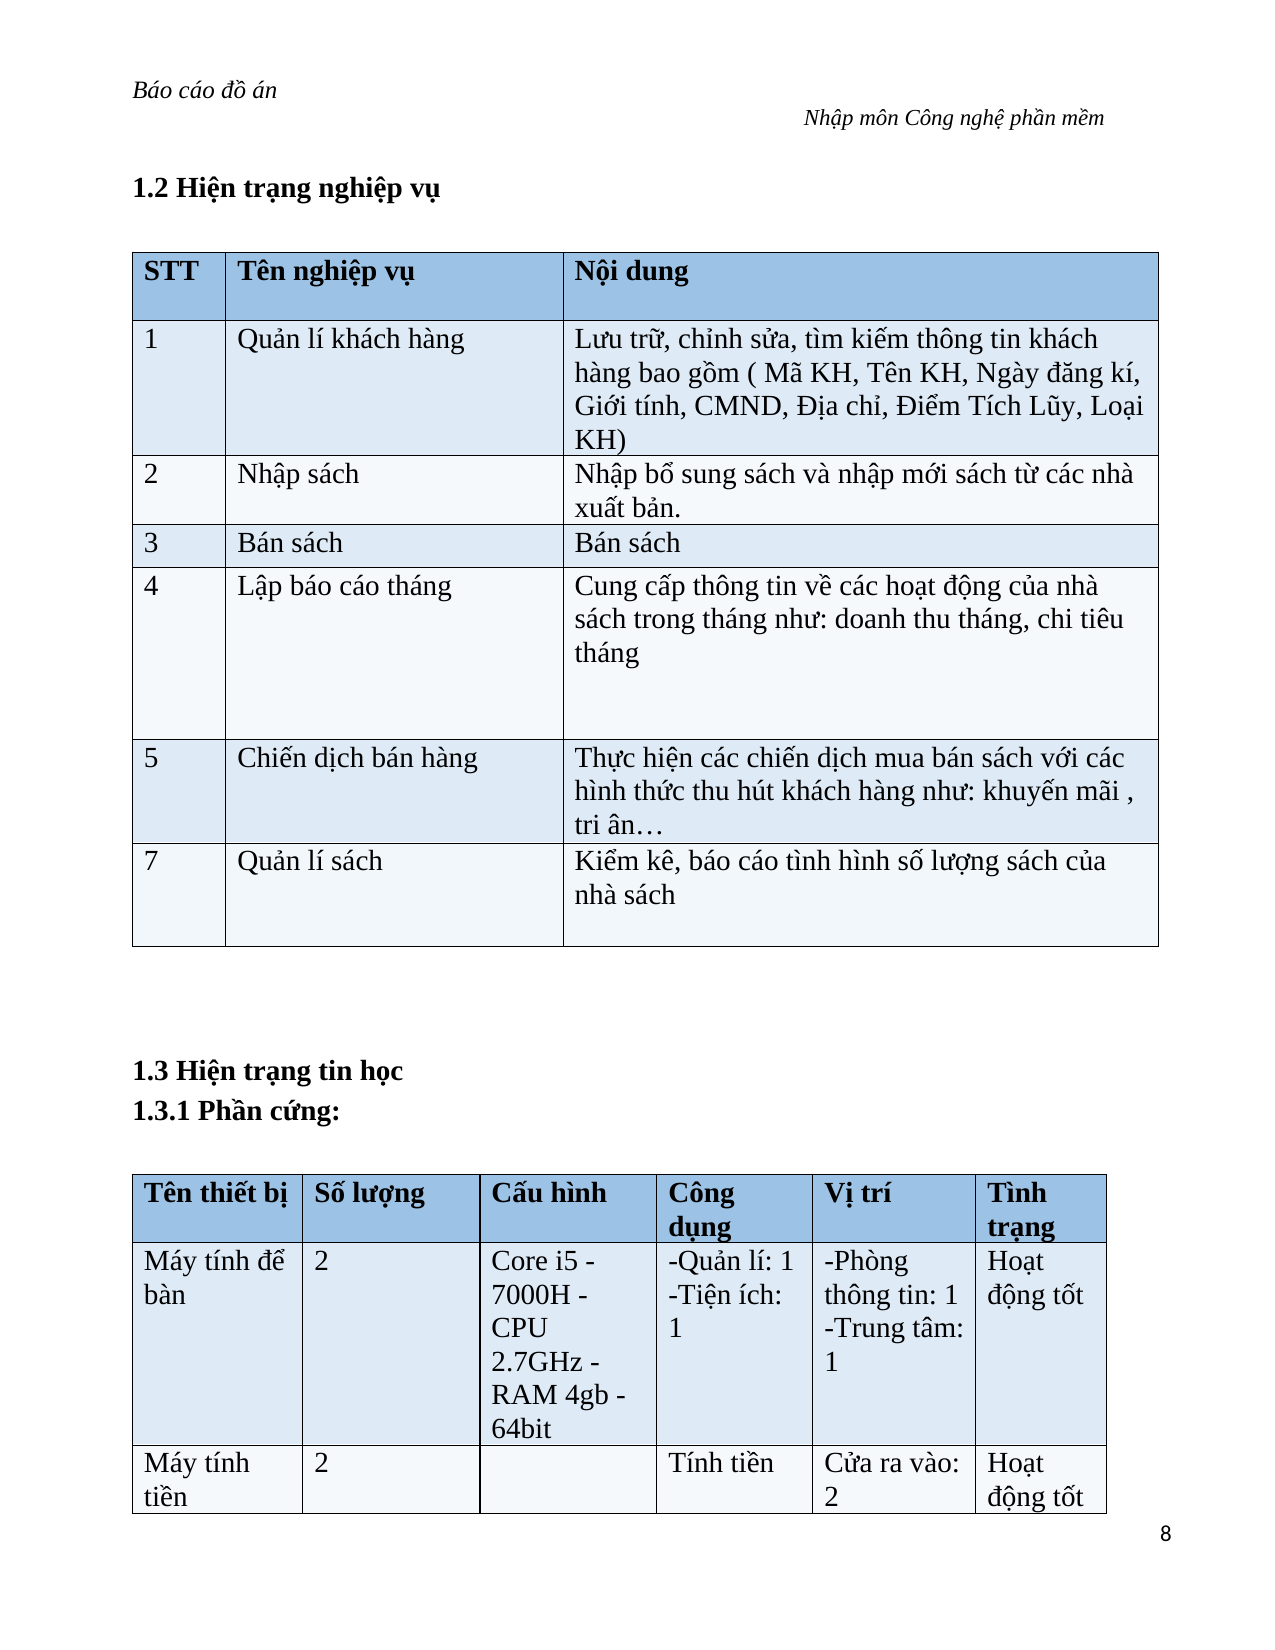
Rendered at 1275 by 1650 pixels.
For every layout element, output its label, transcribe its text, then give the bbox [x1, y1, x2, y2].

table_cell Máy tính tiền [133, 1446, 302, 1513]
table_cell Thực hiện các chiến dịch mua bán sách với các hình thức thu hút khách hàng như: khuyến mãi , tri ân… [564, 740, 1158, 842]
table_header Tên thiết bị [133, 1175, 302, 1242]
table_cell 4 [133, 568, 225, 739]
table_cell Cửa ra vào: 2 [813, 1446, 975, 1513]
subtitle 1.3 Hiện trạng tin học [132, 1053, 1171, 1086]
table_cell 7 [133, 844, 225, 946]
table_cell Nhập bổ sung sách và nhập mới sách từ các nhà xuất bản. [564, 456, 1158, 524]
table_cell -Quản lí: 1 -Tiện ích: 1 [657, 1243, 812, 1444]
table_cell Core i5 - 7000H - CPU 2.7GHz - RAM 4gb - 64bit [481, 1243, 656, 1444]
table_cell 5 [133, 740, 225, 842]
table_cell Bán sách [564, 525, 1158, 567]
table_cell Quản lí sách [226, 844, 563, 946]
table_cell Lưu trữ, chỉnh sửa, tìm kiếm thông tin khách hàng bao gồm ( Mã KH, Tên KH, Ngày đăng kí, Giới tính, CMND, Địa chỉ, Điểm Tích Lũy, Loại KH) [564, 321, 1158, 455]
table_header Cấu hình [481, 1175, 656, 1242]
table_header Số lượng [303, 1175, 479, 1242]
table_cell 1 [133, 321, 225, 455]
subtitle 1.3.1 Phần cứng: [132, 1093, 1171, 1126]
table_header Nội dung [564, 253, 1158, 320]
table_cell -Phòng thông tin: 1 -Trung tâm: 1 [813, 1243, 975, 1444]
table_cell Kiểm kê, báo cáo tình hình số lượng sách của nhà sách [564, 844, 1158, 946]
table_cell 3 [133, 525, 225, 567]
table_header Công dụng [657, 1175, 812, 1242]
table_cell Cung cấp thông tin về các hoạt động của nhà sách trong tháng như: doanh thu tháng, chi tiêu tháng [564, 568, 1158, 739]
table_cell Chiến dịch bán hàng [226, 740, 563, 842]
table_cell Bán sách [226, 525, 563, 567]
table_cell Tính tiền [657, 1446, 812, 1513]
table_cell 2 [303, 1243, 479, 1444]
table_header Vị trí [813, 1175, 975, 1242]
table_cell 2 [303, 1446, 479, 1513]
table_cell [481, 1446, 656, 1513]
table_cell Nhập sách [226, 456, 563, 524]
table_header Tên nghiệp vụ [226, 253, 563, 320]
table_cell 2 [133, 456, 225, 524]
table_cell Hoạt động tốt [976, 1243, 1106, 1444]
table_cell Lập báo cáo tháng [226, 568, 563, 739]
table_cell Máy tính để bàn [133, 1243, 302, 1444]
table_header Tình trạng [976, 1175, 1106, 1242]
table_cell Hoạt động tốt [976, 1446, 1106, 1513]
table_cell Quản lí khách hàng [226, 321, 563, 455]
table_header STT [133, 253, 225, 320]
subtitle 1.2 Hiện trạng nghiệp vụ [132, 170, 1171, 204]
